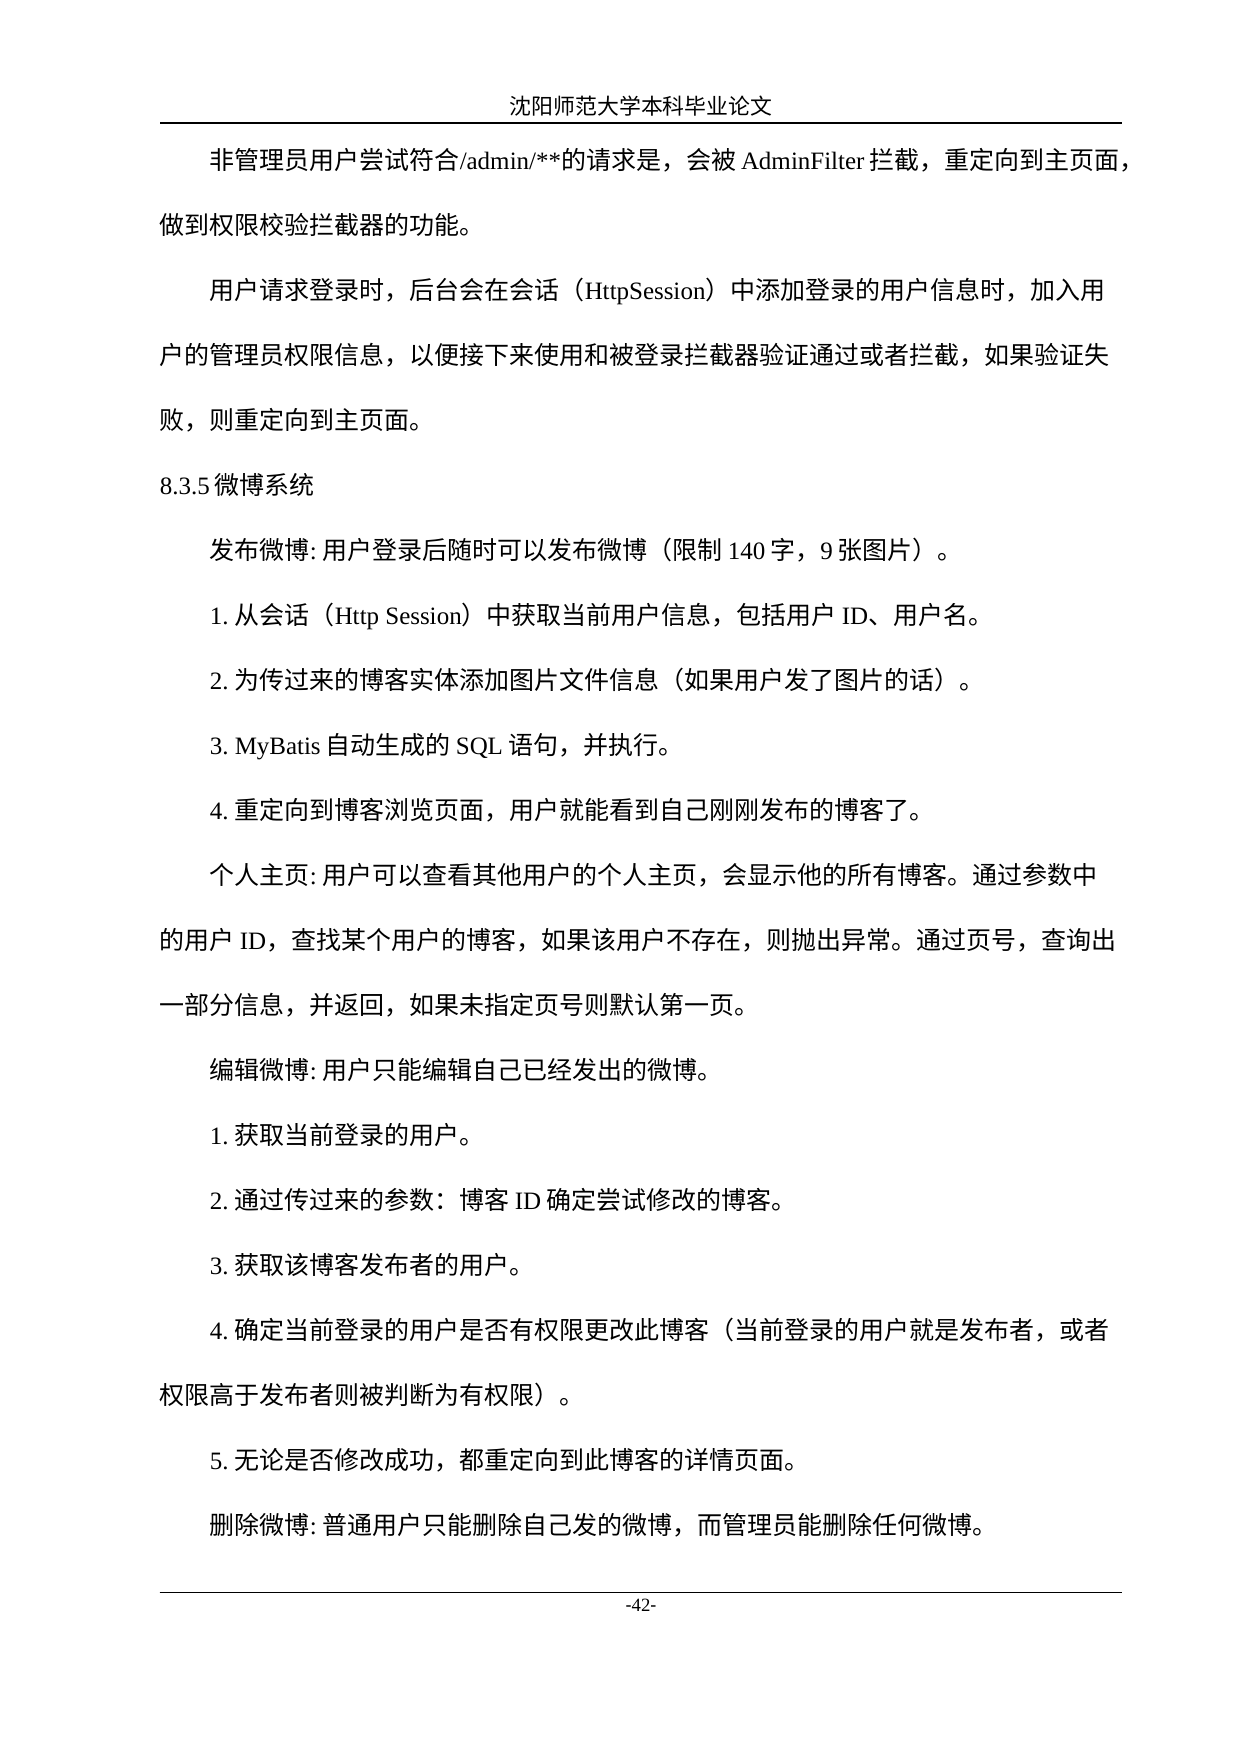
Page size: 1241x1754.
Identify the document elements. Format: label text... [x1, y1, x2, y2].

subtitle 8.3.5微博系统 [159, 451, 1122, 516]
text 删除微博: 普通用户只能删除自己发的微博，而管理员能删除任何微博。 [159, 1491, 1122, 1556]
text 2. 为传过来的博客实体添加图片文件信息（如果用户发了图片的话）。 [159, 646, 1122, 711]
text 个人主页: 用户可以查看其他用户的个人主页，会显示他的所有博客。通过参数中的用户ID，查找某个用户的博客，如果该用户不存在，则抛出异常。通过页号，查询出一部分信息，并返回，如果未指定页号则默认第一页。 [159, 841, 1122, 1036]
text 用户请求登录时，后台会在会话（HttpSession）中添加登录的用户信息时，加入用户的管理员权限信息，以便接下来使用和被登录拦截器验证通过或者拦截，如果验证失败，则重定向到主页面。 [159, 256, 1122, 451]
text 2. 通过传过来的参数：博客ID确定尝试修改的博客。 [159, 1166, 1122, 1231]
text 发布微博: 用户登录后随时可以发布微博（限制140字，9张图片）。 [159, 516, 1122, 581]
text 5. 无论是否修改成功，都重定向到此博客的详情页面。 [159, 1426, 1122, 1491]
text 4. 确定当前登录的用户是否有权限更改此博客（当前登录的用户就是发布者，或者权限高于发布者则被判断为有权限）。 [159, 1296, 1122, 1426]
text 4. 重定向到博客浏览页面，用户就能看到自己刚刚发布的博客了。 [159, 776, 1122, 841]
text 编辑微博: 用户只能编辑自己已经发出的微博。 [159, 1036, 1122, 1101]
text 1. 获取当前登录的用户。 [159, 1101, 1122, 1166]
text 3. 获取该博客发布者的用户。 [159, 1231, 1122, 1296]
text 1. 从会话（Http Session）中获取当前用户信息，包括用户ID、用户名。 [159, 581, 1122, 646]
text 非管理员用户尝试符合/admin/**的请求是，会被AdminFilter拦截，重定向到主页面，做到权限校验拦截器的功能。 [159, 126, 1122, 256]
text 3. MyBatis自动生成的SQL语句，并执行。 [159, 711, 1122, 776]
